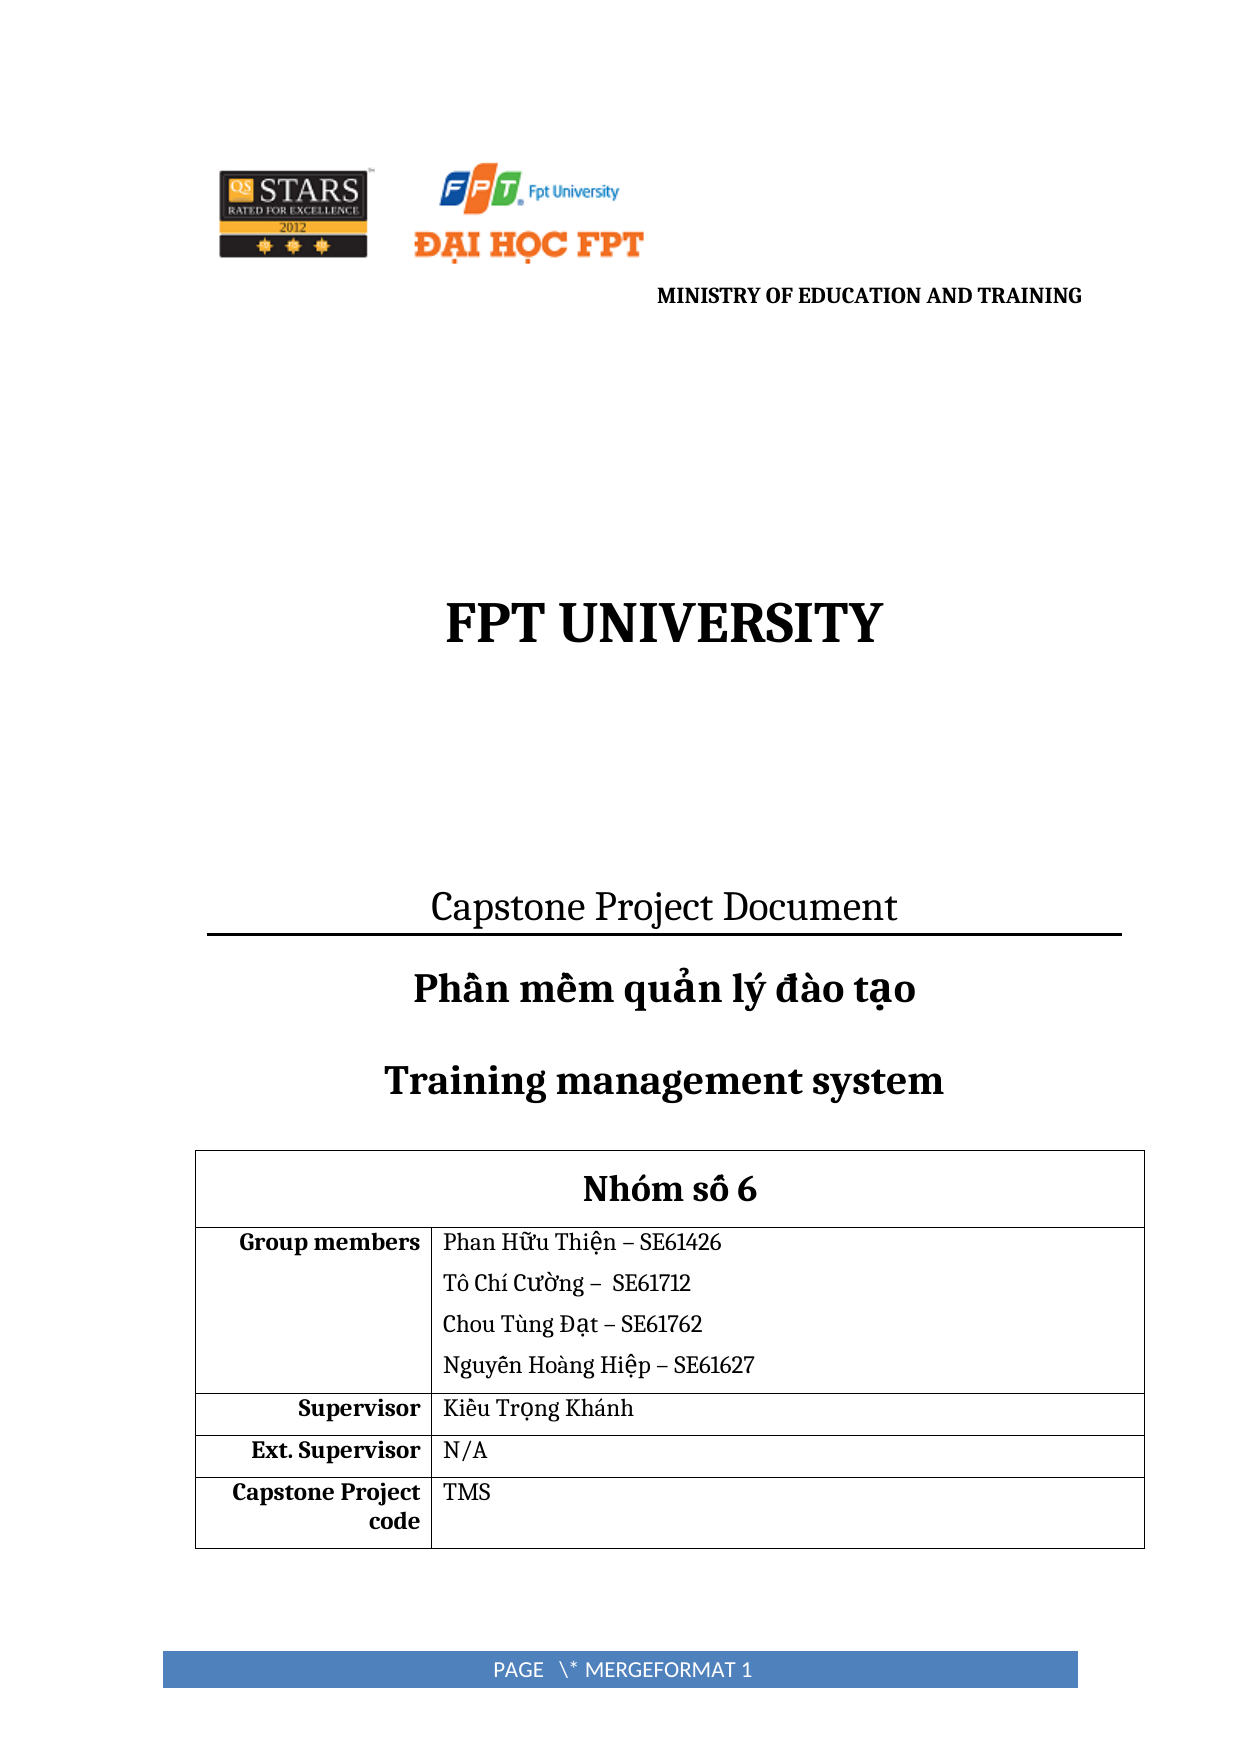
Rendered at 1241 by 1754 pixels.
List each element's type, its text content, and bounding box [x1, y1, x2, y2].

table_cell Phan Hữu Thiện – SE61426 Tô Chí Cường – SE61712 Chou Tùng Đạt – SE61762 Nguyễn Hoàng Hiệp – SE61627 [432, 1228, 1144, 1393]
table_header Nhóm số 6 [196, 1151, 1144, 1227]
text MINISTRY OF EDUCATION AND TRAINING [657, 148, 1122, 310]
text Phần mềm quản lý đào tạo [207, 964, 1122, 1012]
picture [206, 146, 667, 275]
text Training management system [207, 1057, 1122, 1105]
table_cell Capstone Project code [196, 1478, 431, 1548]
table_cell TMS [432, 1478, 1144, 1548]
table_cell N/A [432, 1436, 1144, 1477]
table_cell Supervisor [196, 1394, 431, 1435]
table_cell Kiều Trọng Khánh [432, 1394, 1144, 1435]
text FPT UNIVERSITY [207, 589, 1122, 657]
text Capstone Project Document [207, 883, 1122, 933]
table_cell Ext. Supervisor [196, 1436, 431, 1477]
table_cell Group members [196, 1228, 431, 1393]
